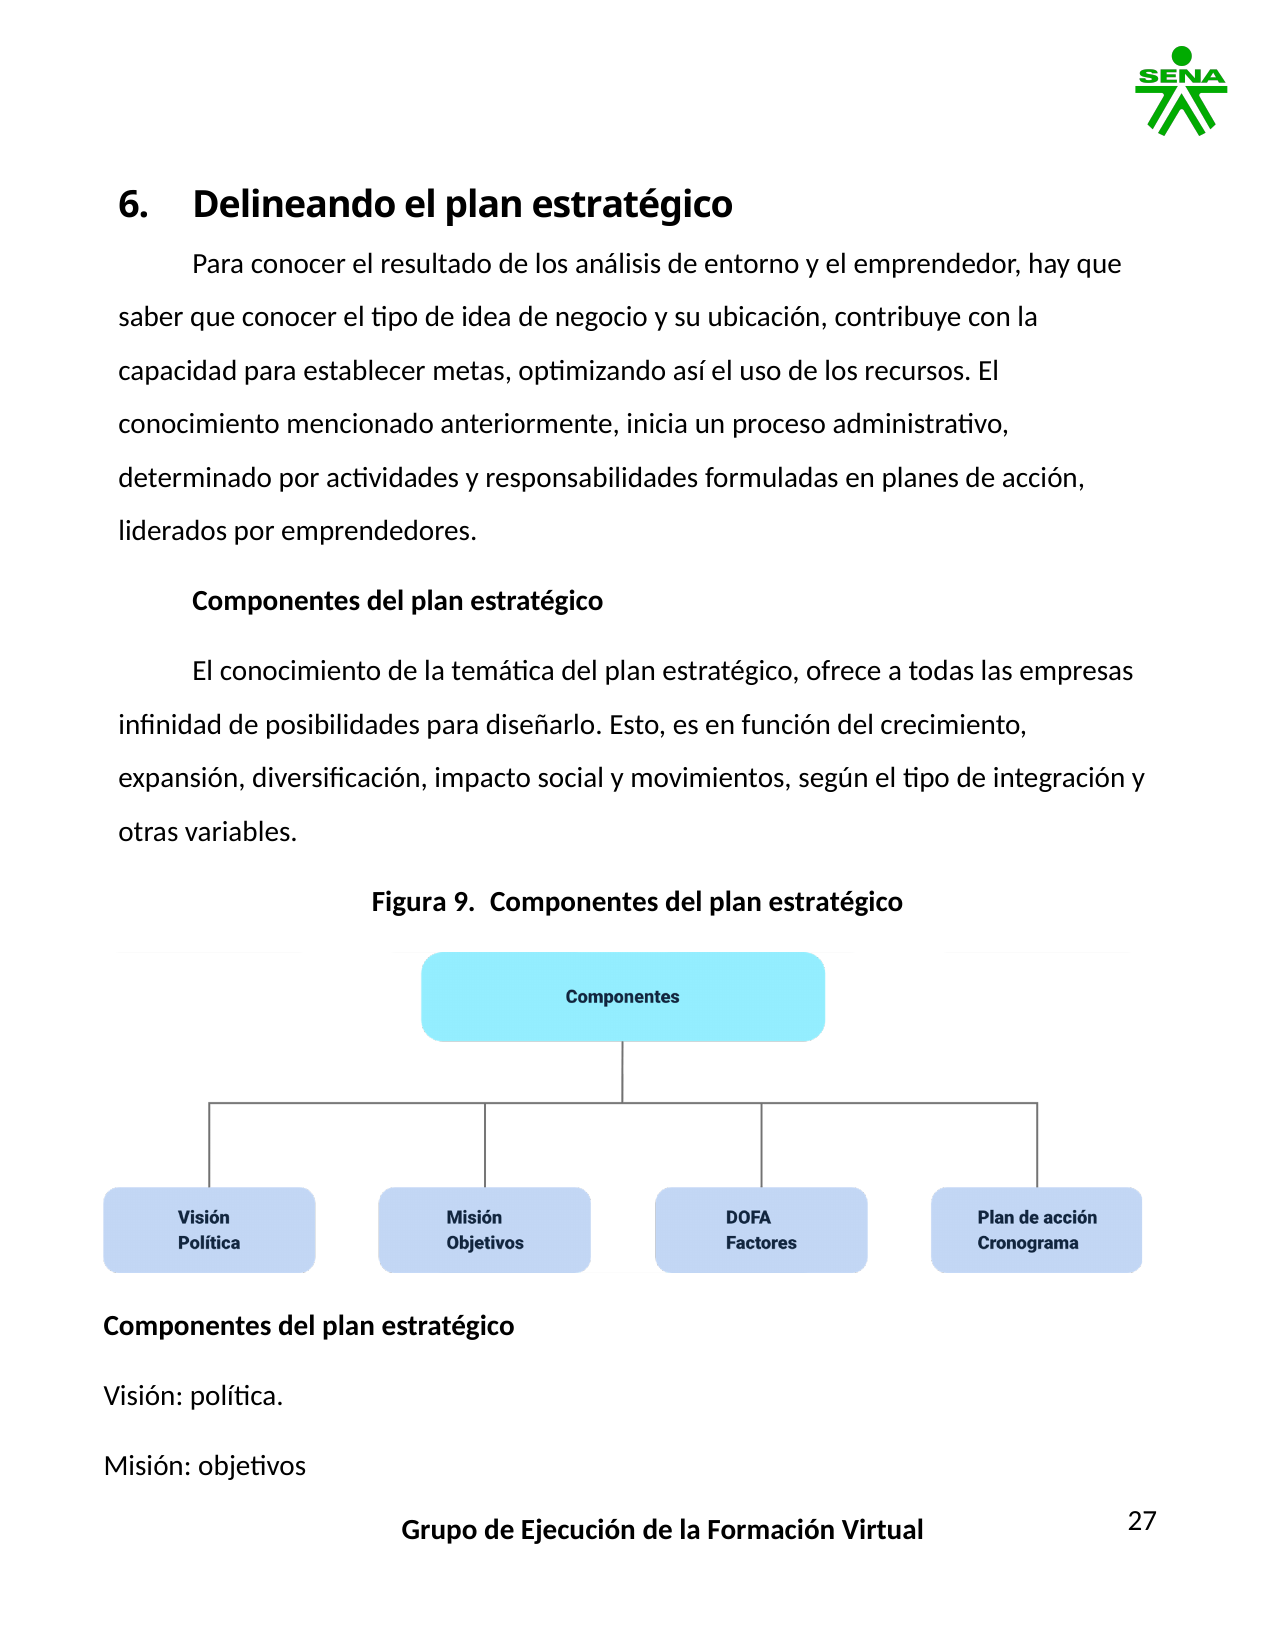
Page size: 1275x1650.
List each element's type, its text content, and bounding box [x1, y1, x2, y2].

text Visión: política. [103, 1377, 1157, 1413]
subtitle Delineando el plan estratégico [118, 177, 1157, 228]
text Componentes del plan estratégico [118, 883, 1157, 918]
text Componentes del plan estratégico [103, 1307, 1157, 1343]
text El conocimiento de la temática del plan estratégico, ofrece a todas las empresas infinidad de posibilidades para diseñarlo. Esto, es en función del crecimiento, expansión, diversificación, impacto social y movimientos, según el tipo de integración y otras variables. [118, 652, 1157, 848]
text Componentes del plan estratégico [118, 582, 1157, 618]
text Misión: objetivos [103, 1447, 1157, 1483]
text Para conocer el resultado de los análisis de entorno y el emprendedor, hay que saber que conocer el tipo de idea de negocio y su ubicación, contribuye con la capacidad para establecer metas, optimizando así el uso de los recursos. El conocimiento mencionado anteriormente, inicia un proceso administrativo, determinado por actividades y responsabilidades formuladas en planes de acción, liderados por emprendedores. [118, 245, 1157, 548]
picture [103, 952, 1143, 1273]
picture [1135, 46, 1228, 136]
